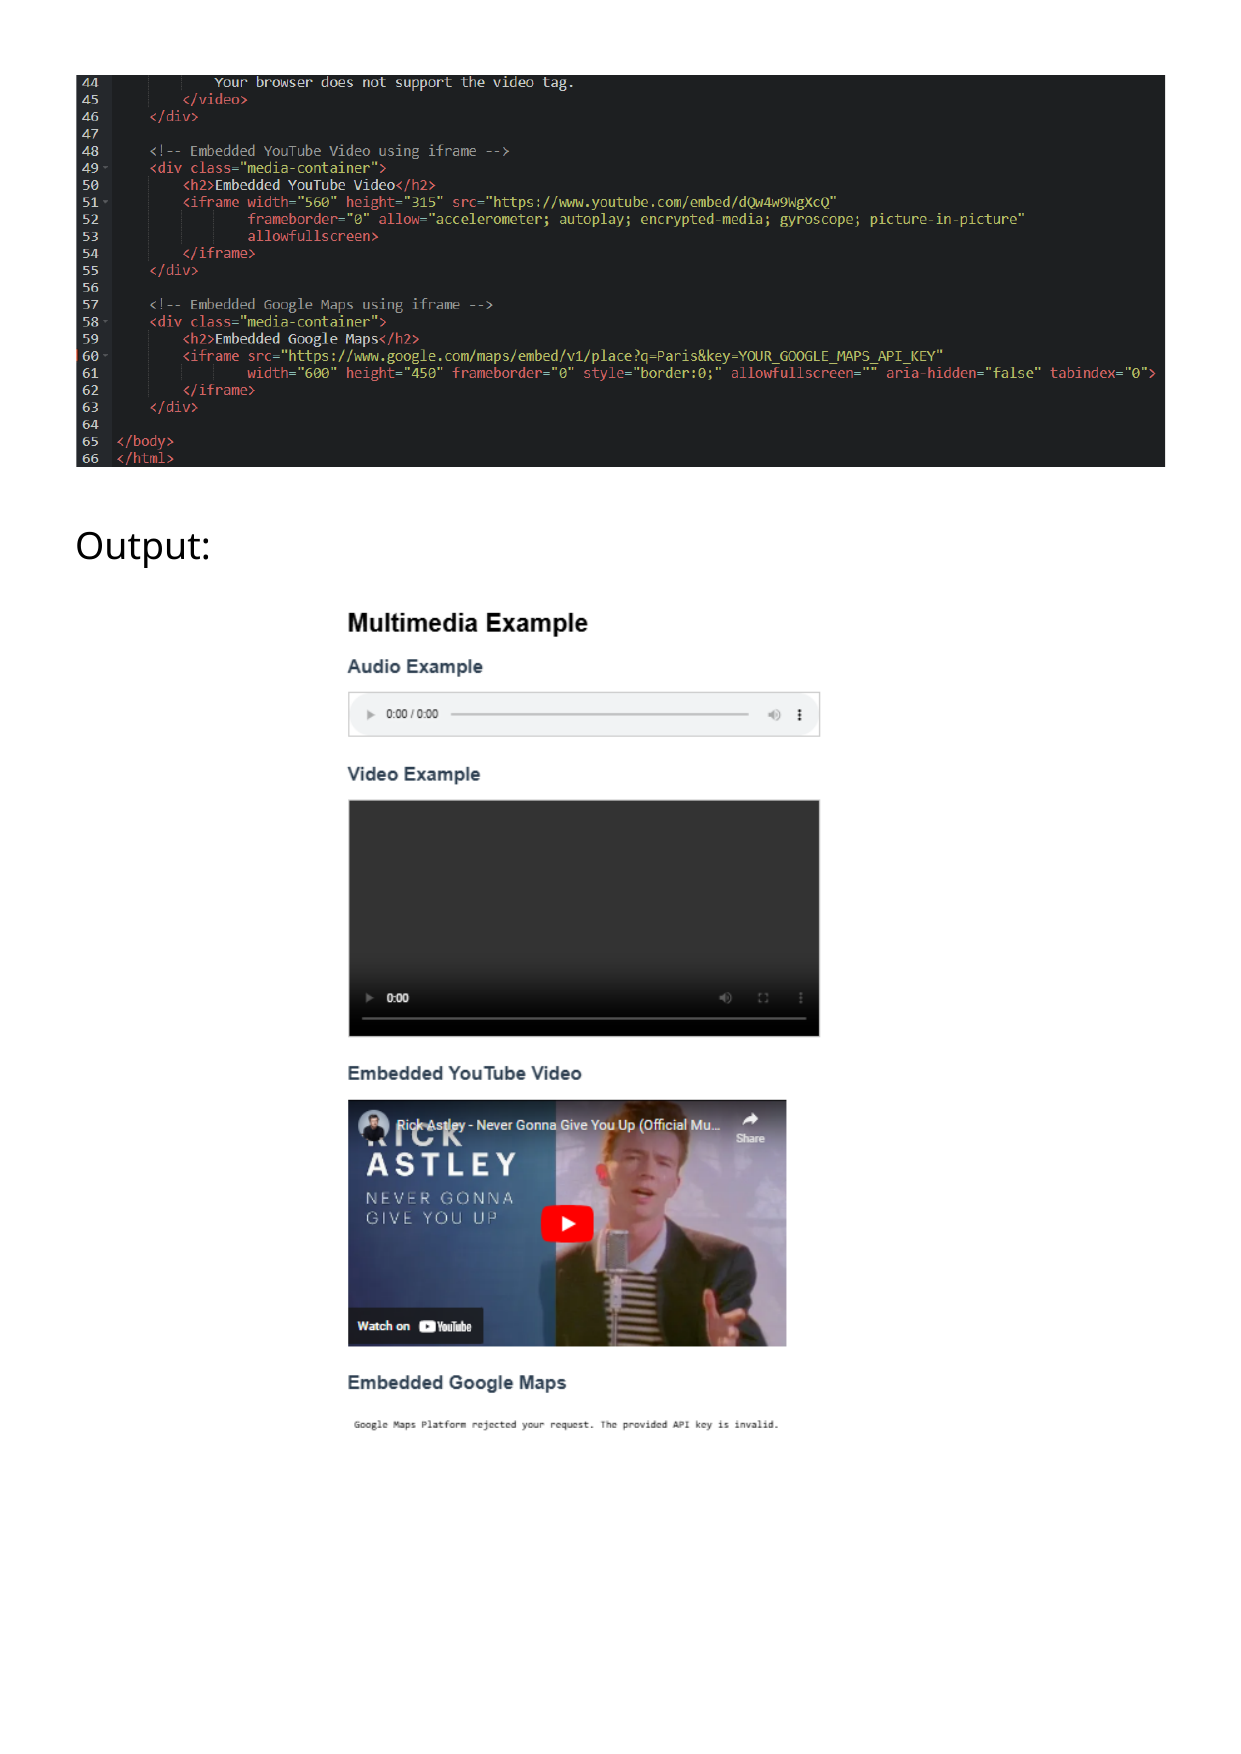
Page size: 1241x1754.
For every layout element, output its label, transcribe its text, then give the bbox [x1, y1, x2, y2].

picture [76, 75, 1166, 467]
picture [337, 598, 903, 1458]
text Output: [75, 519, 1165, 570]
